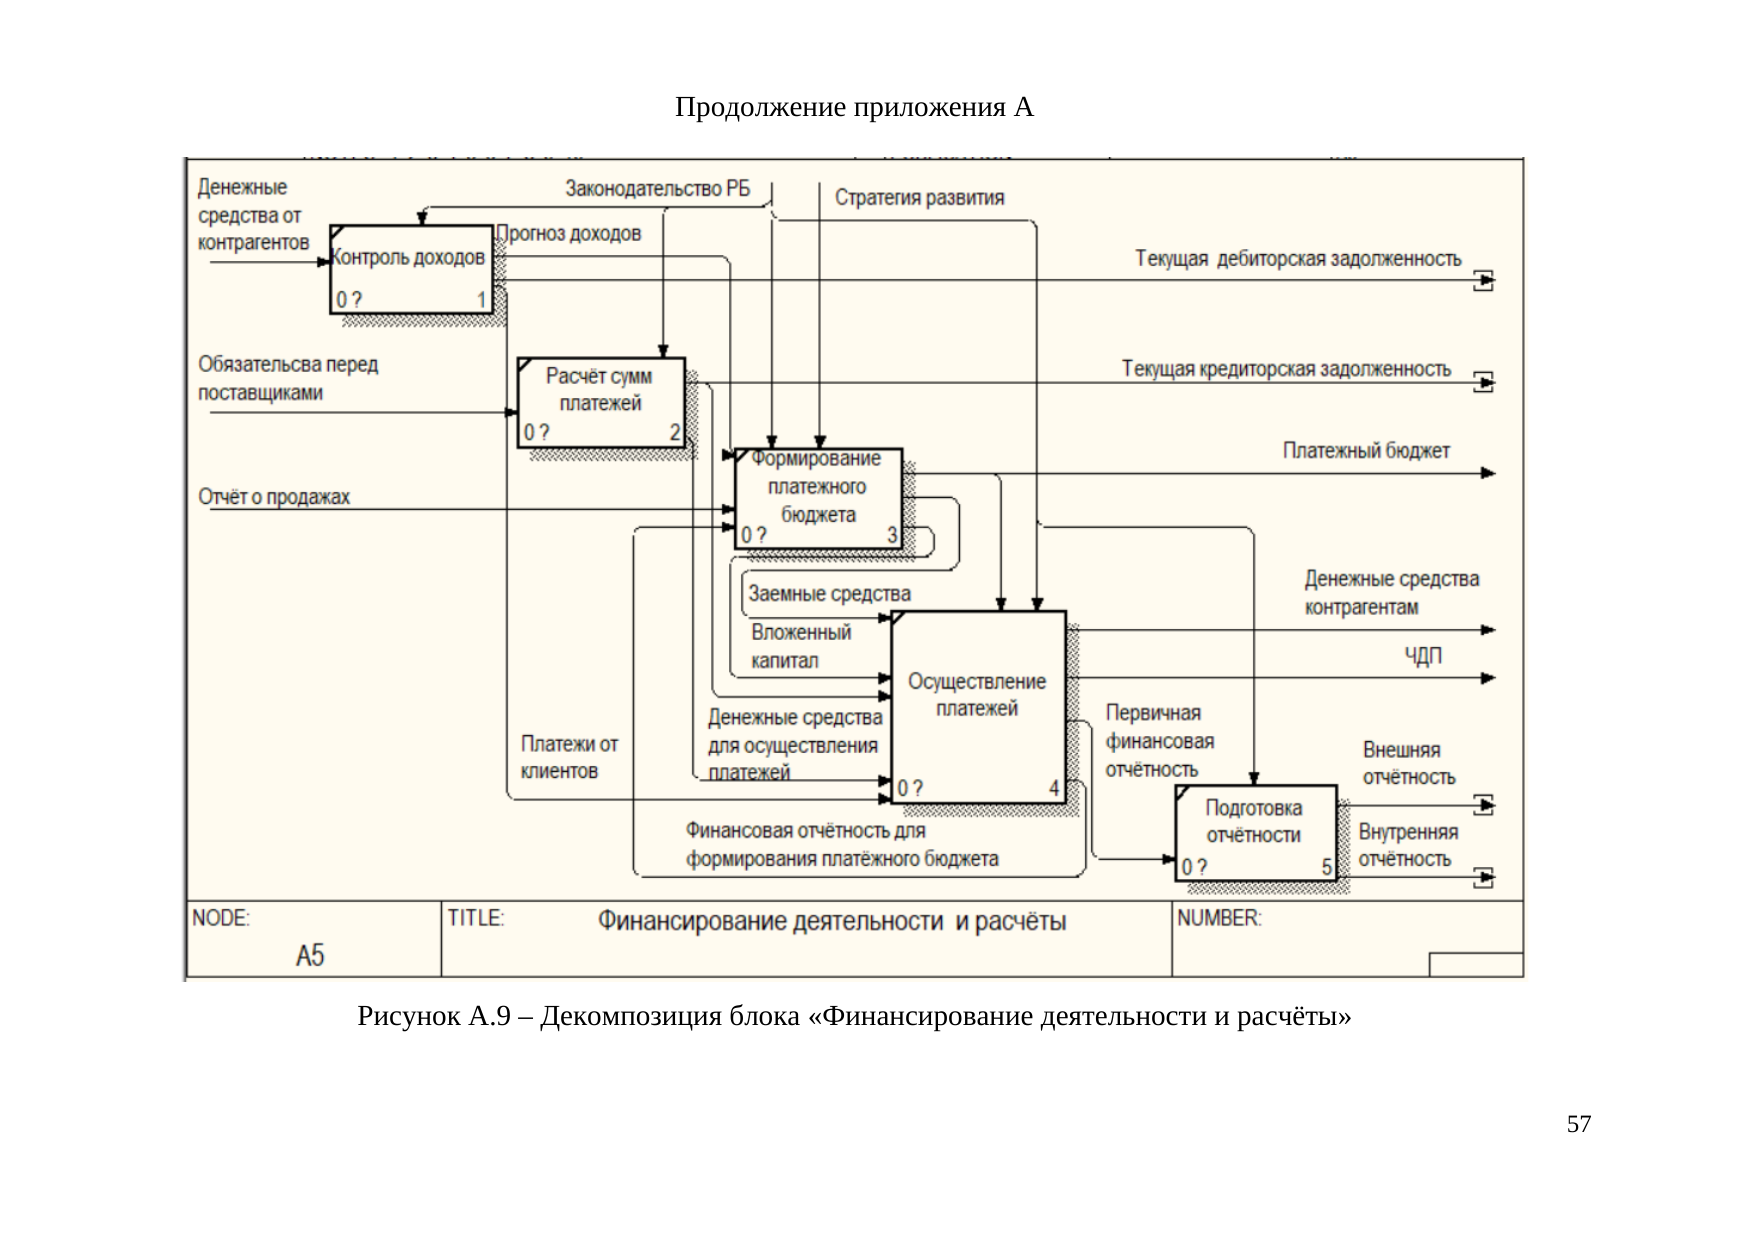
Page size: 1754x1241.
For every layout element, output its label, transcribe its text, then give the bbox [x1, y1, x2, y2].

picture [181, 157, 1529, 982]
text Рисунок А.9 – Декомпозиция блока «Финансирование деятельности и расчёты» [118, 998, 1592, 1032]
text Продолжение приложения А [118, 89, 1592, 122]
